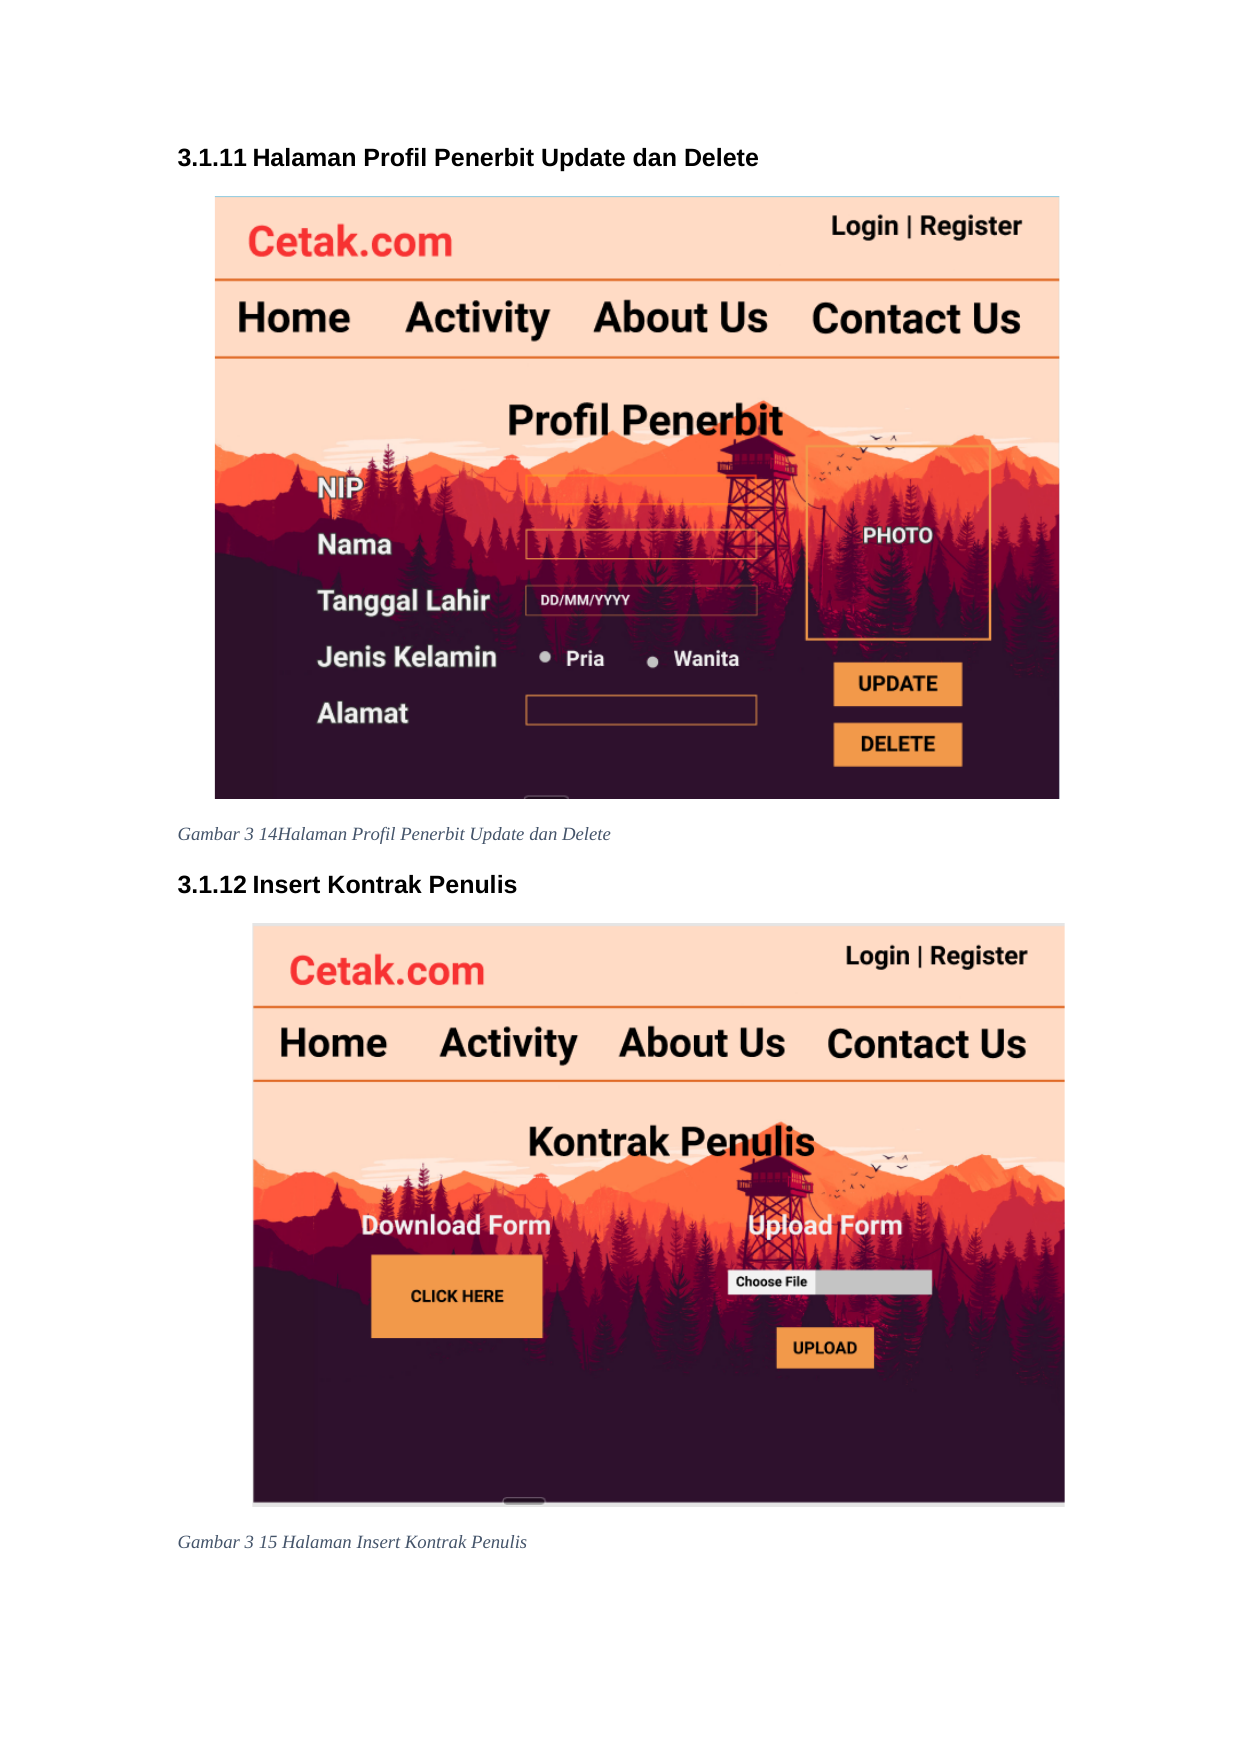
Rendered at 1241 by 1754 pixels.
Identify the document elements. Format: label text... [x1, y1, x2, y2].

picture [214, 196, 1060, 799]
subtitle Insert Kontrak Penulis [177, 870, 1122, 898]
text Gambar 3 15 Halaman Insert Kontrak Penulis [177, 1531, 1122, 1553]
picture [252, 923, 1065, 1507]
text Gambar 3 14Halaman Profil Penerbit Update dan Delete [177, 823, 1122, 845]
subtitle Halaman Profil Penerbit Update dan Delete [177, 143, 1122, 172]
